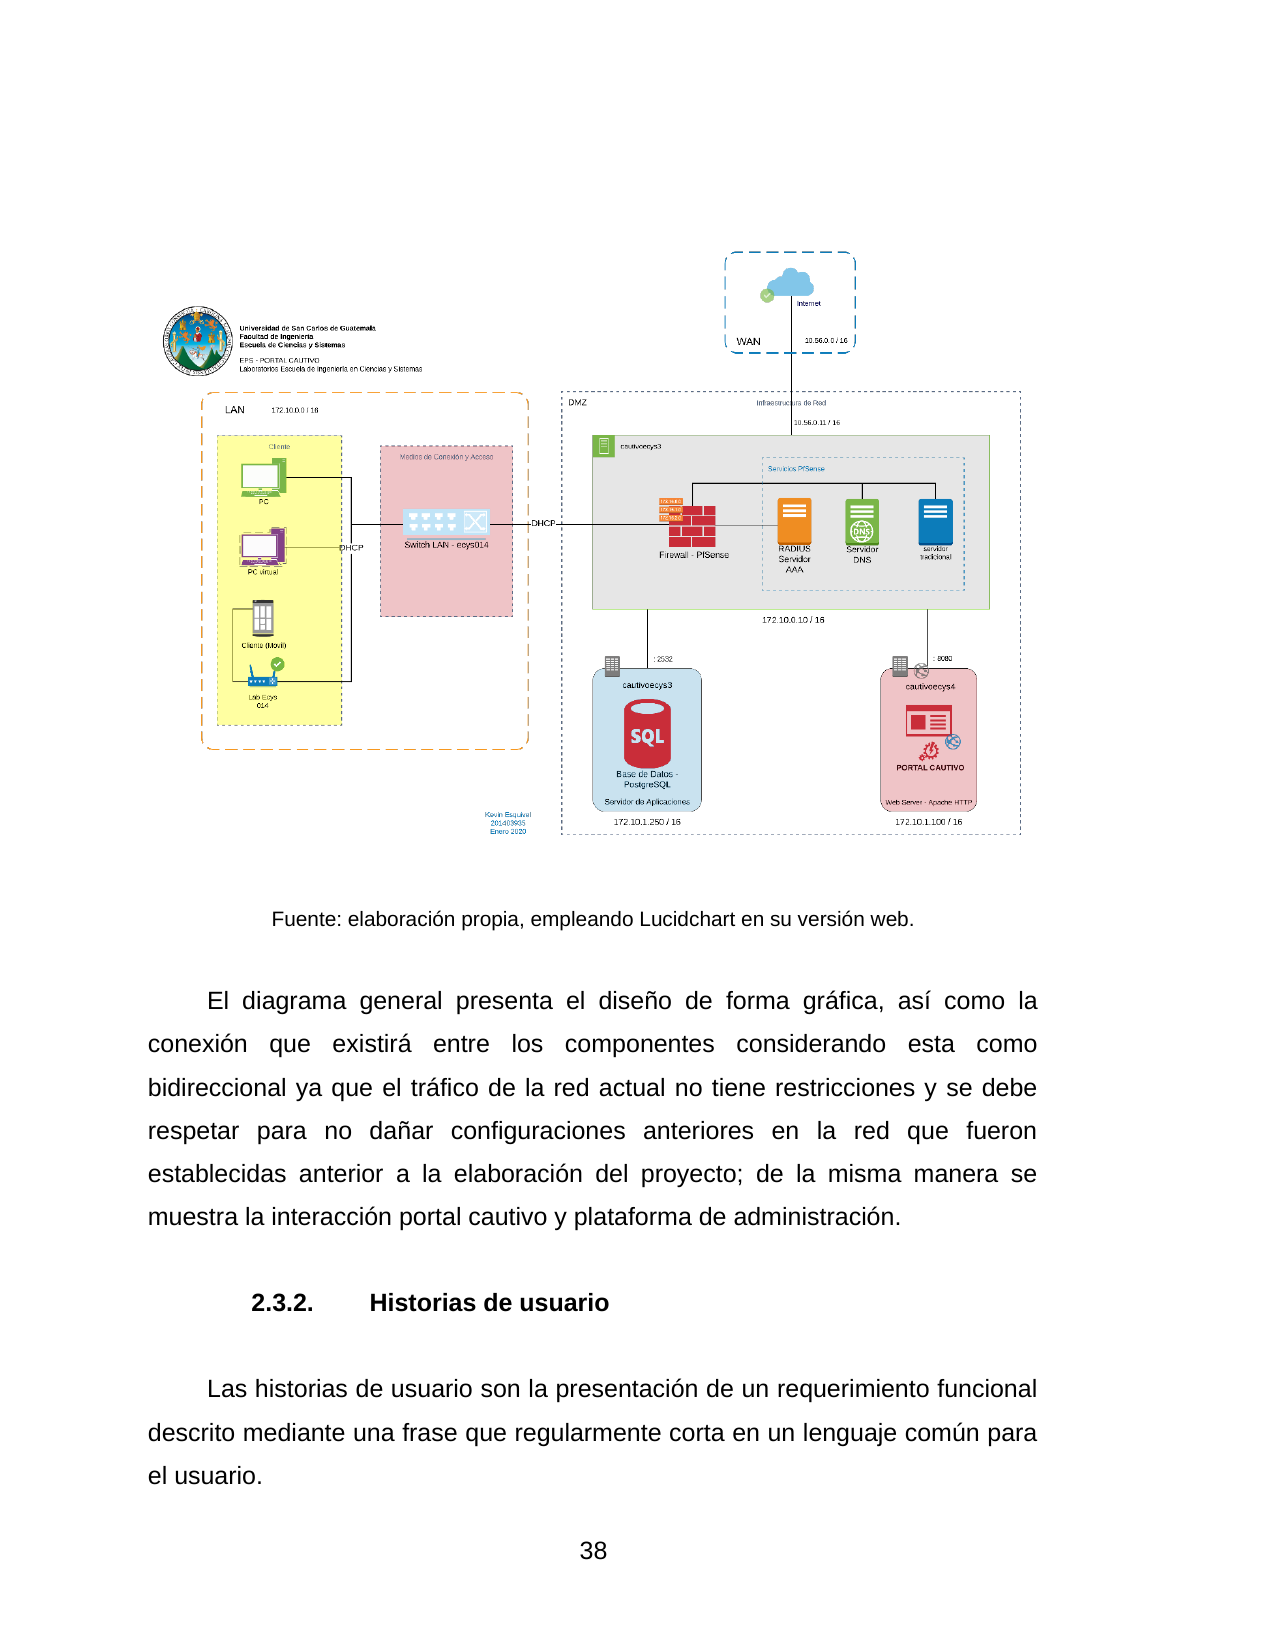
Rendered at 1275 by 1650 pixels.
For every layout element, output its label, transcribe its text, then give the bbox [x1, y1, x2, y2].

picture [147, 236, 1039, 850]
text El diagrama general presenta el diseño de forma gráfica, así como la conexión que existirá entre los componentes considerando esta como bidireccional ya que el tráfico de la red actual no tiene restricciones y se debe respetar para no dañar configuraciones anteriores en la red que fueron establecidas anterior a la elaboración del proyecto; de la misma manera se muestra la interacción portal cautivo y plataforma de administración. [148, 986, 1039, 1231]
text Las historias de usuario son la presentación de un requerimiento funcional descrito mediante una frase que regularmente corta en un lenguaje común para el usuario. [148, 1374, 1039, 1489]
text Fuente: elaboración propia, empleando Lucidchart en su versión web. [148, 907, 1039, 931]
text Historias de usuario [251, 1288, 1039, 1317]
